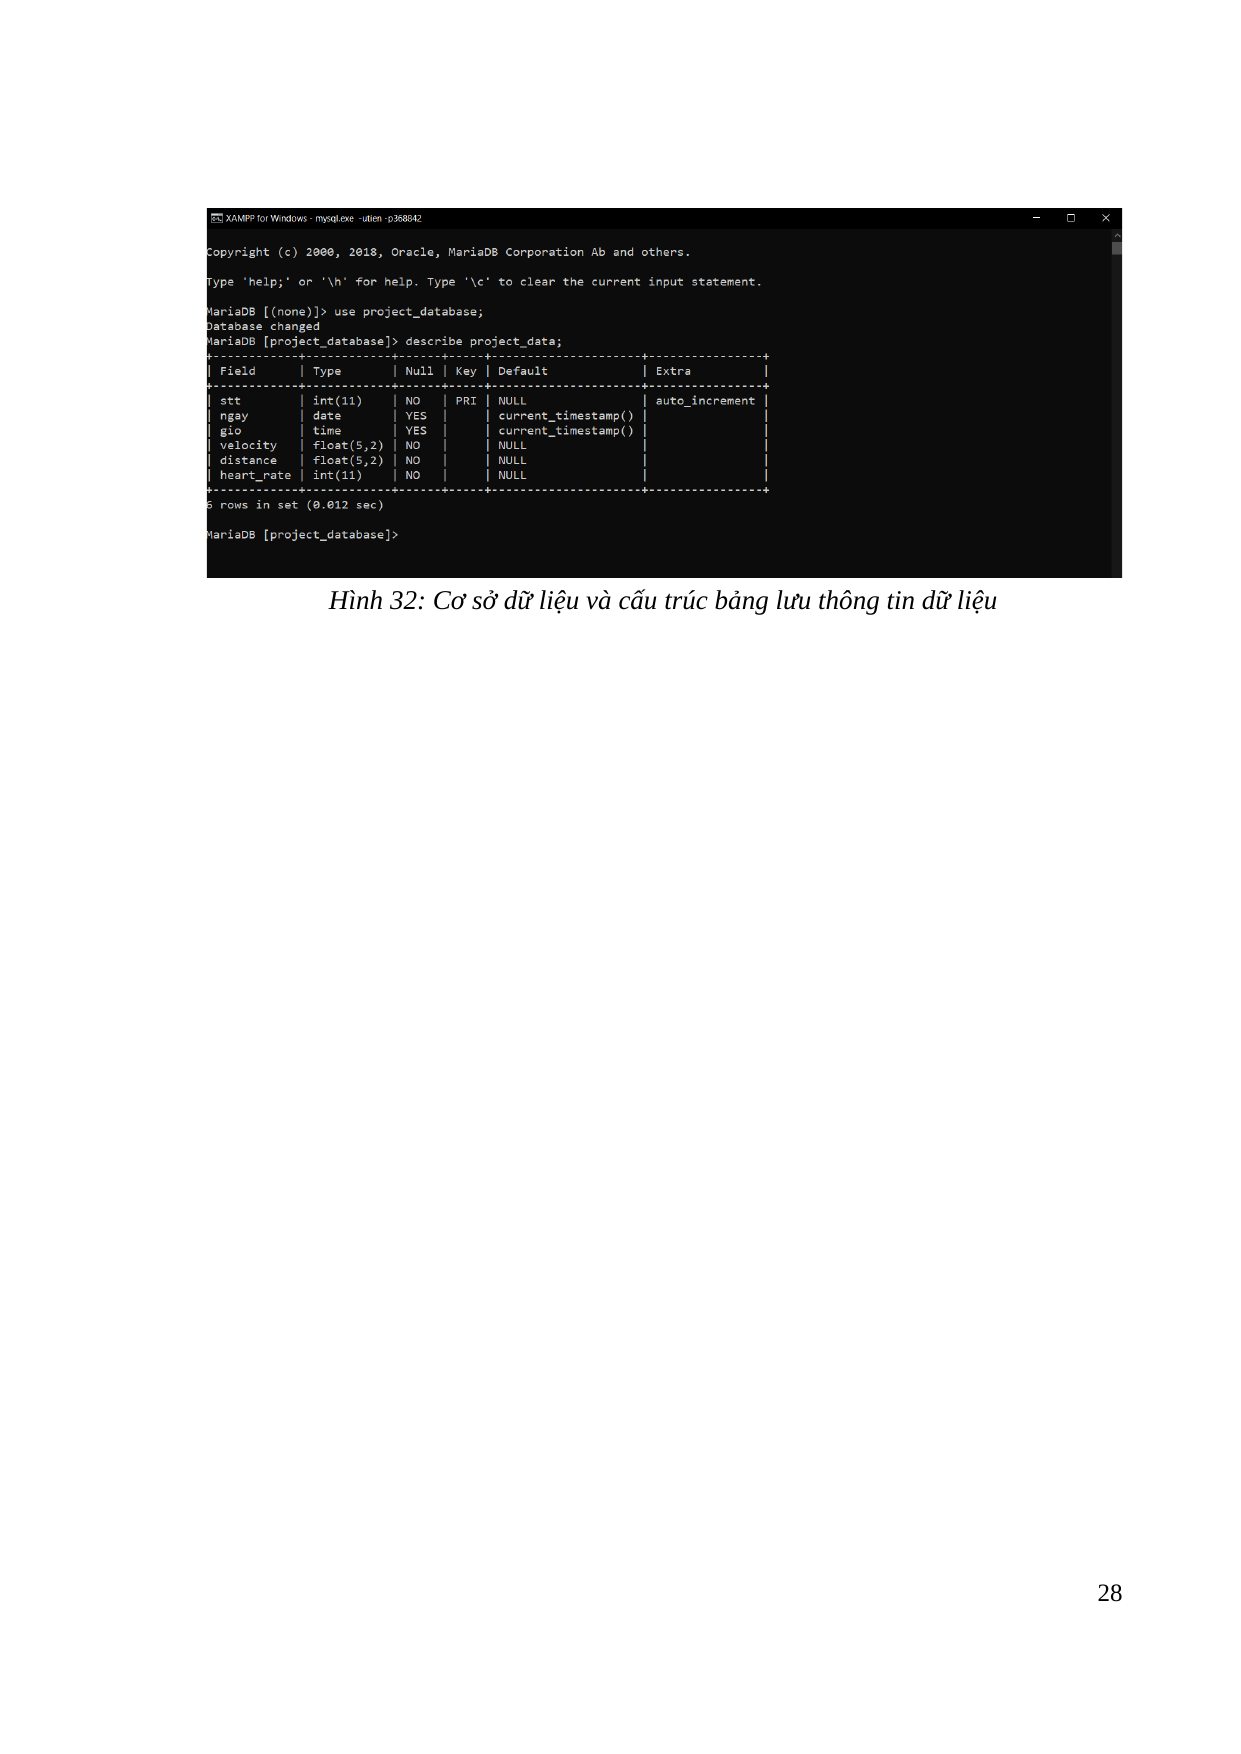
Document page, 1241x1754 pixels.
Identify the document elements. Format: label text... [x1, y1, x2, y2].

text Hình 32: Cơ sở dữ liệu và cấu trúc bảng lưu thông tin dữ liệu [207, 584, 1122, 615]
picture [206, 208, 1123, 578]
